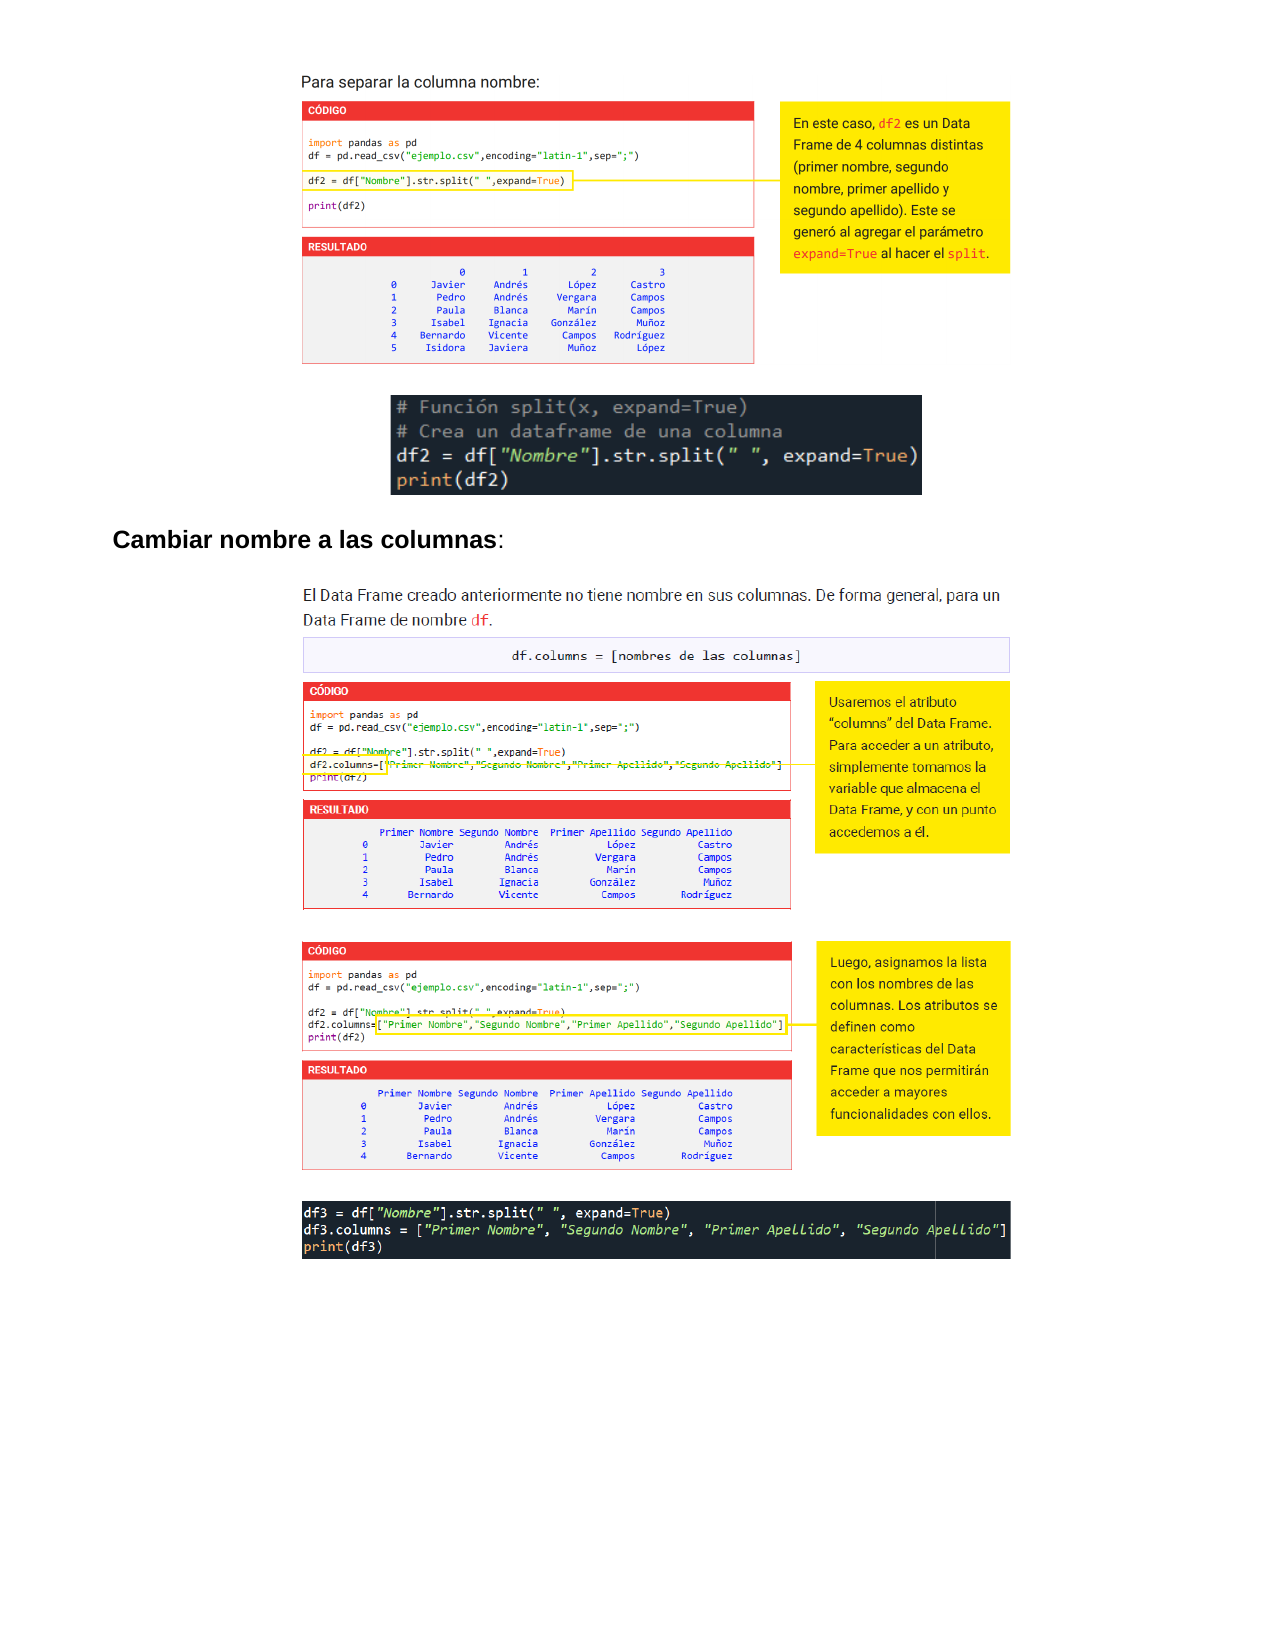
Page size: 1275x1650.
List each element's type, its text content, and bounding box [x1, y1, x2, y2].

picture [302, 941, 1011, 1171]
picture [302, 585, 1011, 911]
picture [302, 75, 1011, 365]
picture [302, 1201, 1011, 1259]
text Cambiar nombre a las columnas: [112, 525, 1200, 554]
picture [390, 395, 922, 495]
